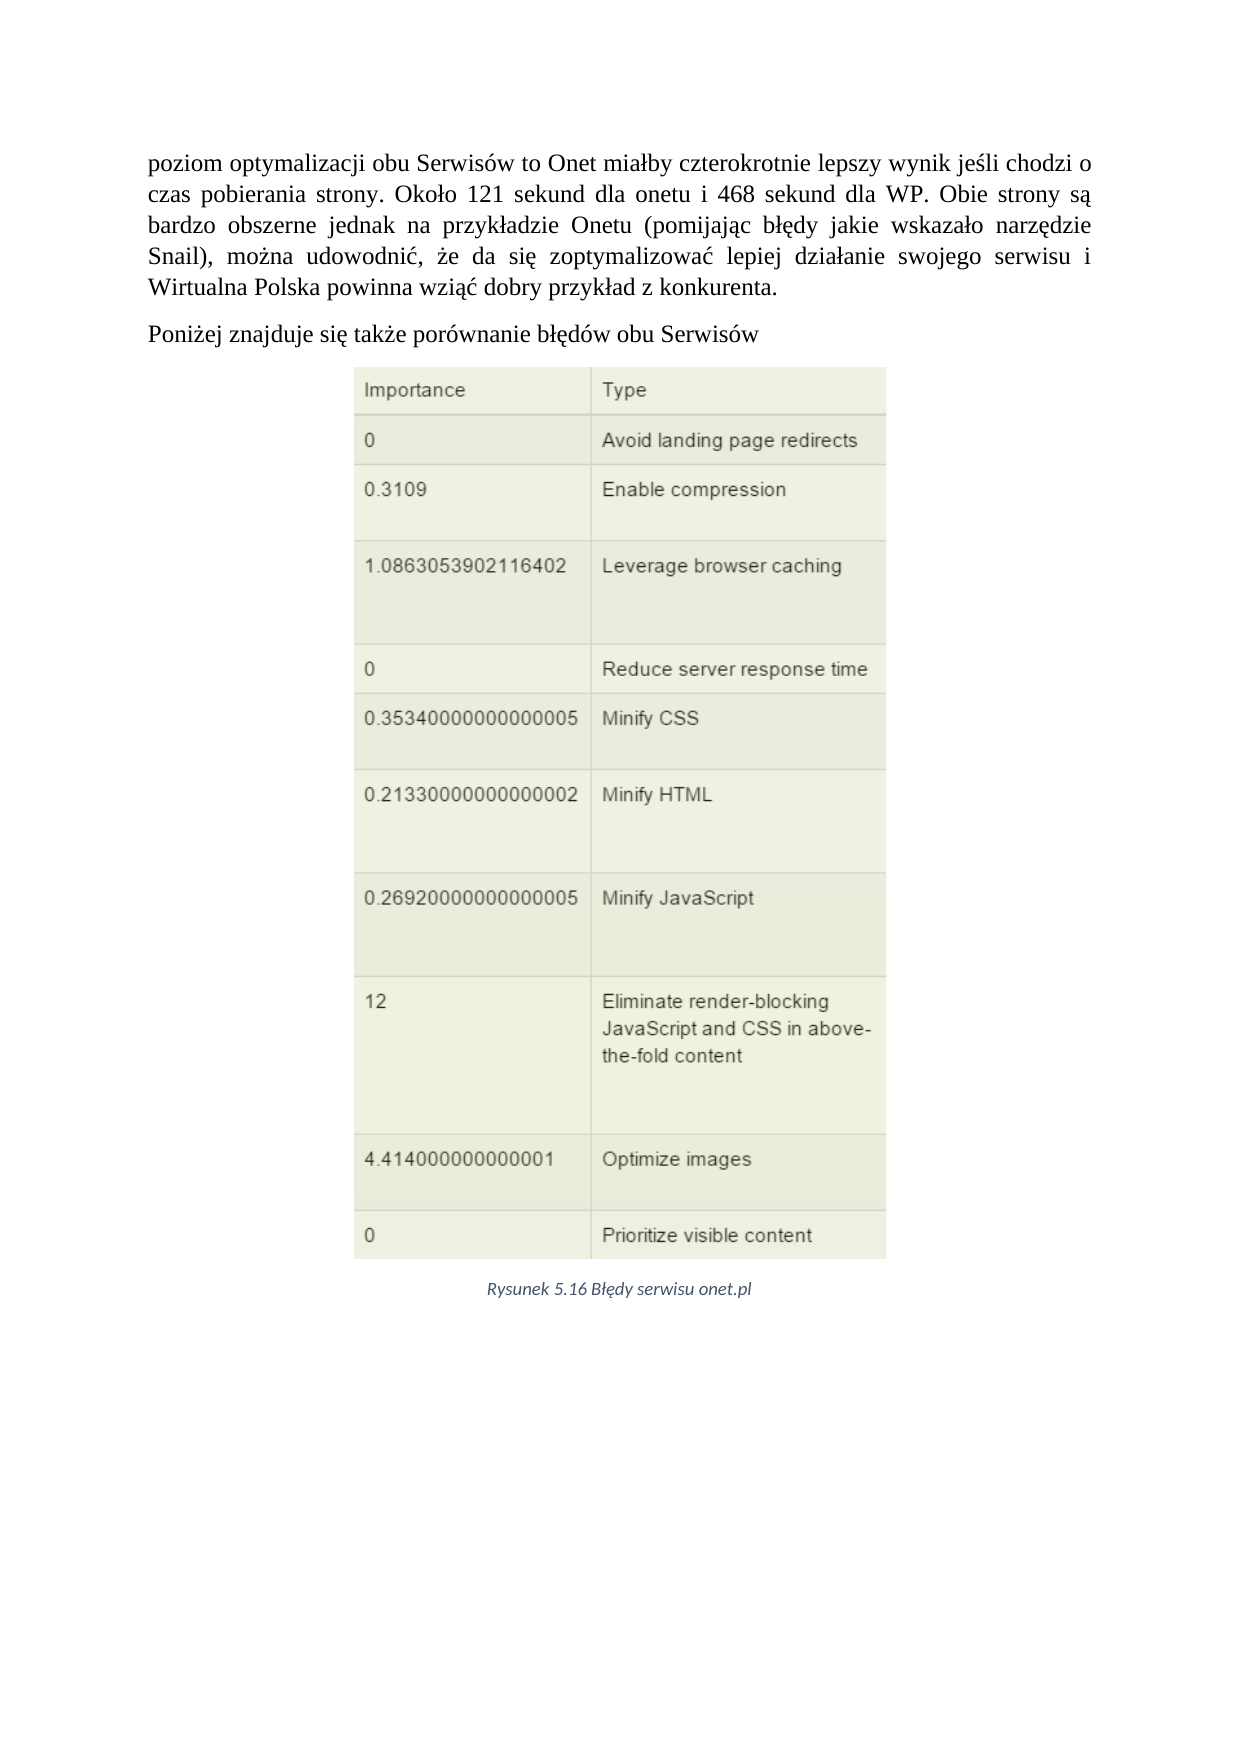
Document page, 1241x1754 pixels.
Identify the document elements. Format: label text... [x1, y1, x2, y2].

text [148, 148, 1093, 301]
text Poniżej znajduje się także porównanie błędów obu Serwisów [148, 319, 1093, 348]
picture [354, 367, 887, 1259]
